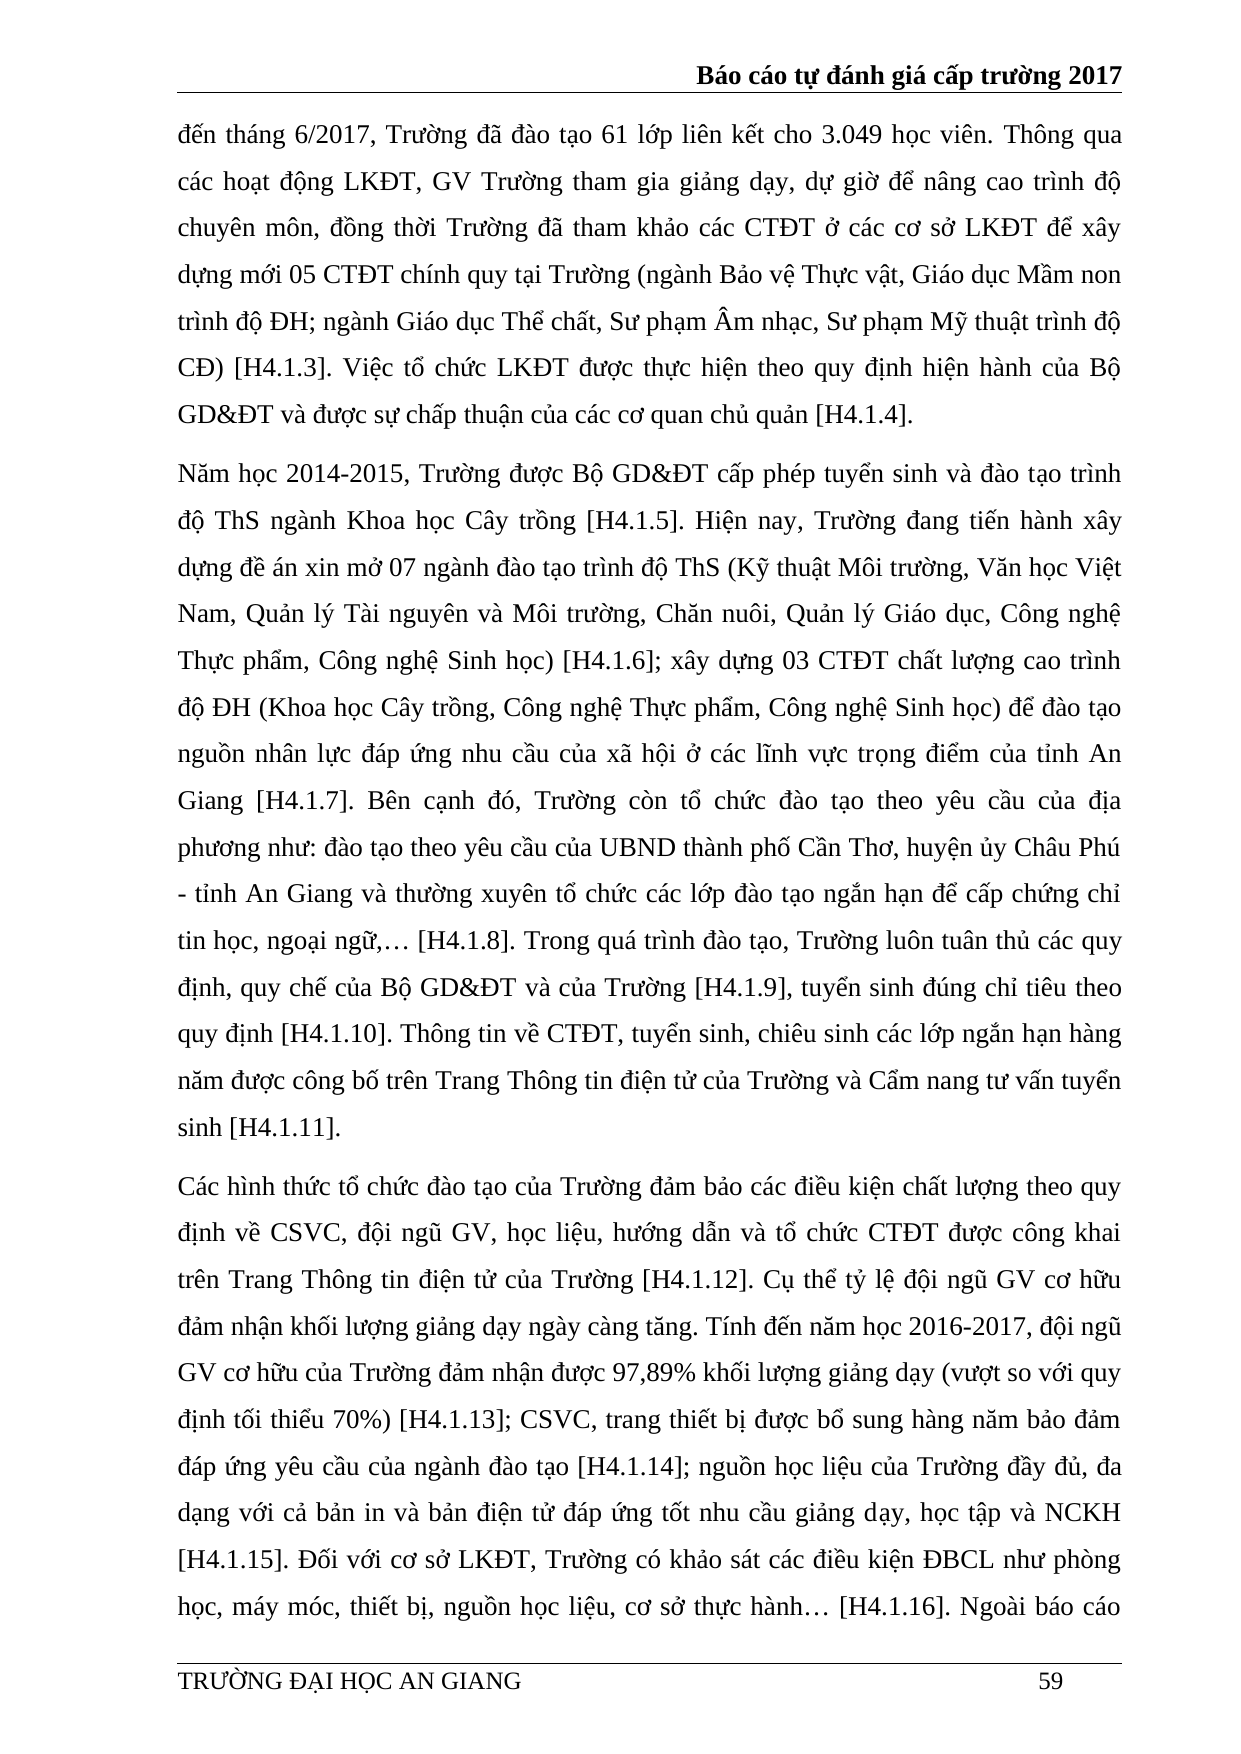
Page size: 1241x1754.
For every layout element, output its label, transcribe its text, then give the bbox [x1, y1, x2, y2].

text Năm học 2014-2015, Trường được Bộ GD&ĐT cấp phép tuyển sinh và đào tạo trình độ ThS ngành Khoa học Cây trồng [H4.1.5]. Hiện nay, Trường đang tiến hành xây dựng đề án xin mở 07 ngành đào tạo trình độ ThS (Kỹ thuật Môi trường, Văn học Việt Nam, Quản lý Tài nguyên và Môi trường, Chăn nuôi, Quản lý Giáo dục, Công nghệ Thực phẩm, Công nghệ Sinh học) [H4.1.6]; xây dựng 03 CTĐT chất lượng cao trình độ ĐH (Khoa học Cây trồng, Công nghệ Thực phẩm, Công nghệ Sinh học) để đào tạo nguồn nhân lực đáp ứng nhu cầu của xã hội ở các lĩnh vực trọng điểm của tỉnh An Giang [H4.1.7]. Bên cạnh đó, Trường còn tổ chức đào tạo theo yêu cầu của địa phương như: đào tạo theo yêu cầu của UBND thành phố Cần Thơ, huyện ủy Châu Phú - tỉnh An Giang và thường xuyên tổ chức các lớp đào tạo ngắn hạn để cấp chứng chỉ tin học, ngoại ngữ,… [H4.1.8]. Trong quá trình đào tạo, Trường luôn tuân thủ các quy định, quy chế của Bộ GD&ĐT và của Trường [H4.1.9], tuyển sinh đúng chỉ tiêu theo quy định [H4.1.10]. Thông tin về CTĐT, tuyển sinh, chiêu sinh các lớp ngắn hạn hàng năm được công bố trên Trang Thông tin điện tử của Trường và Cẩm nang tư vấn tuyển sinh [H4.1.11]. [177, 457, 1122, 1142]
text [177, 118, 1122, 429]
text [177, 1170, 1122, 1621]
